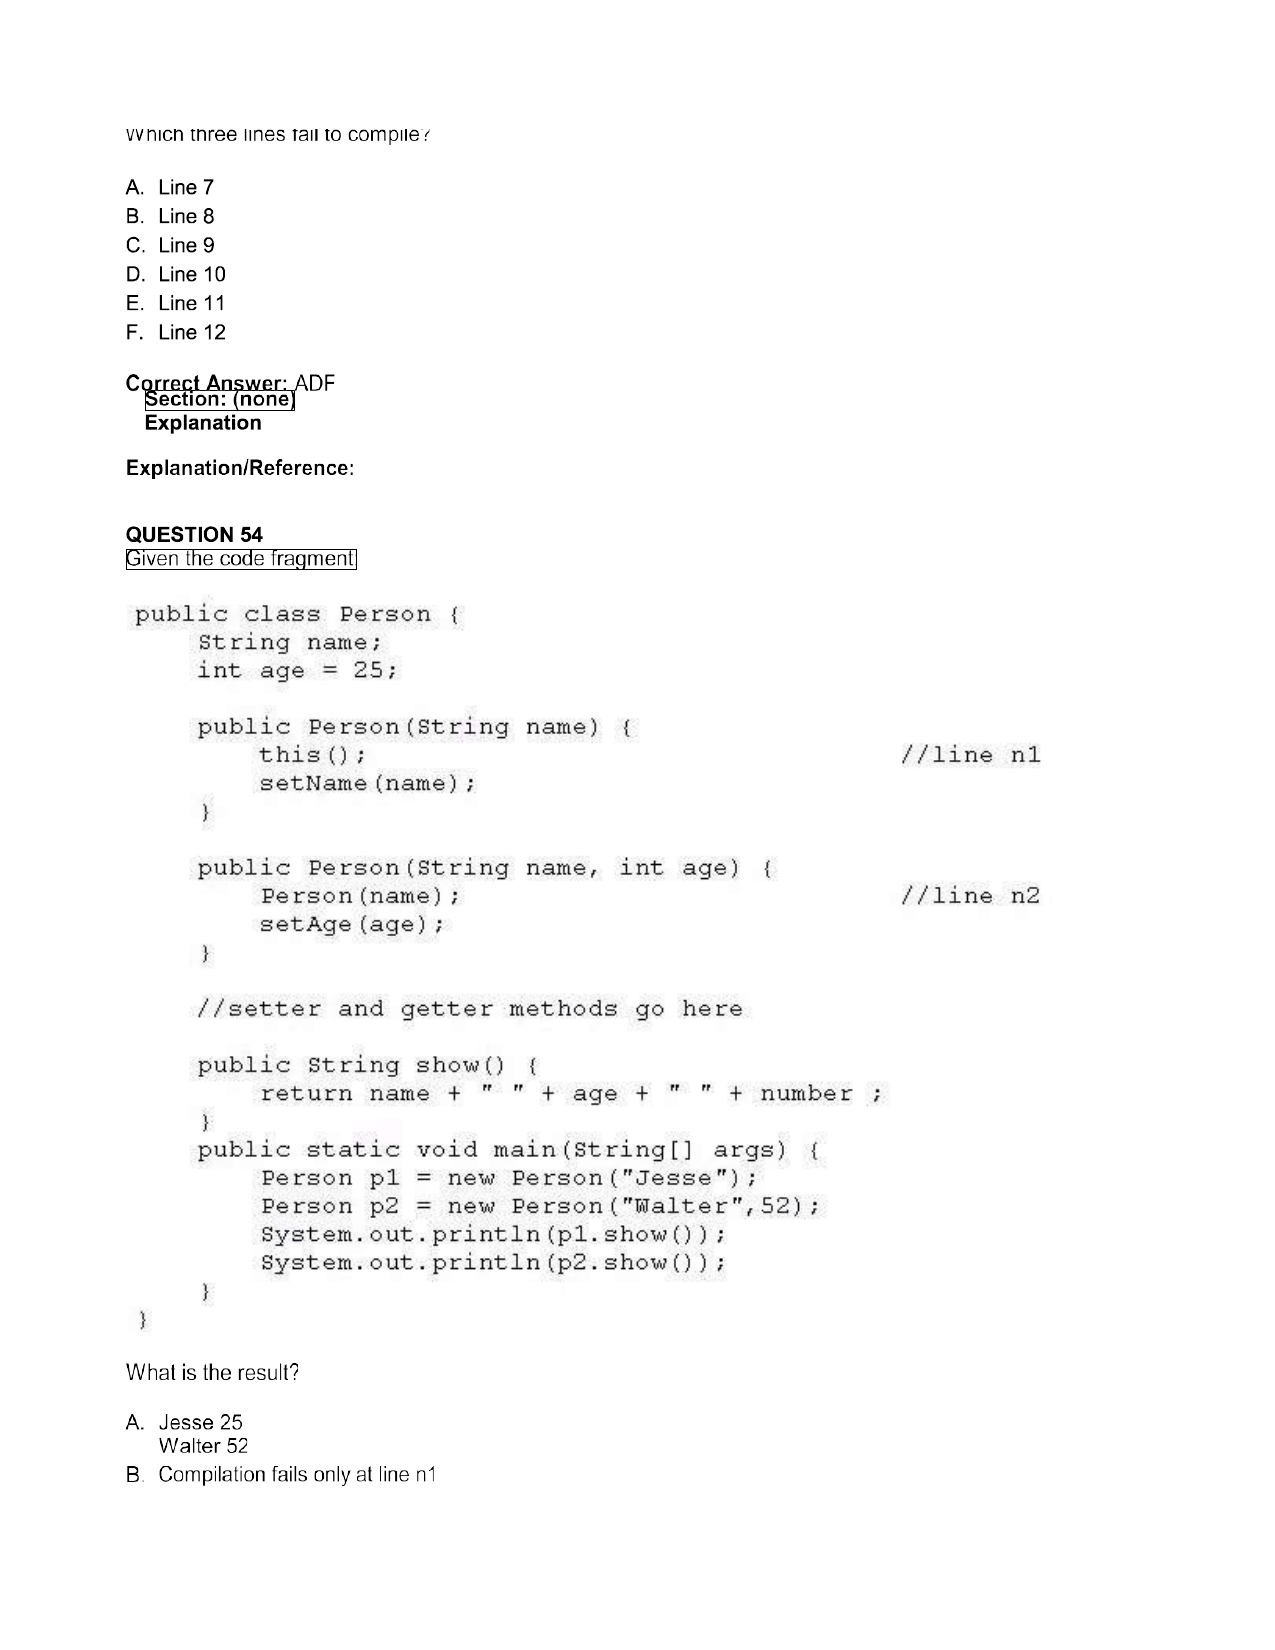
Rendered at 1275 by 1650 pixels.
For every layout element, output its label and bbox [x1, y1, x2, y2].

picture [126, 1363, 298, 1380]
picture [127, 459, 353, 479]
picture [125, 1414, 248, 1453]
picture [127, 550, 356, 569]
picture [126, 129, 430, 145]
picture [127, 594, 1053, 1337]
picture [159, 1466, 434, 1486]
picture [126, 374, 335, 410]
picture [127, 1466, 144, 1482]
